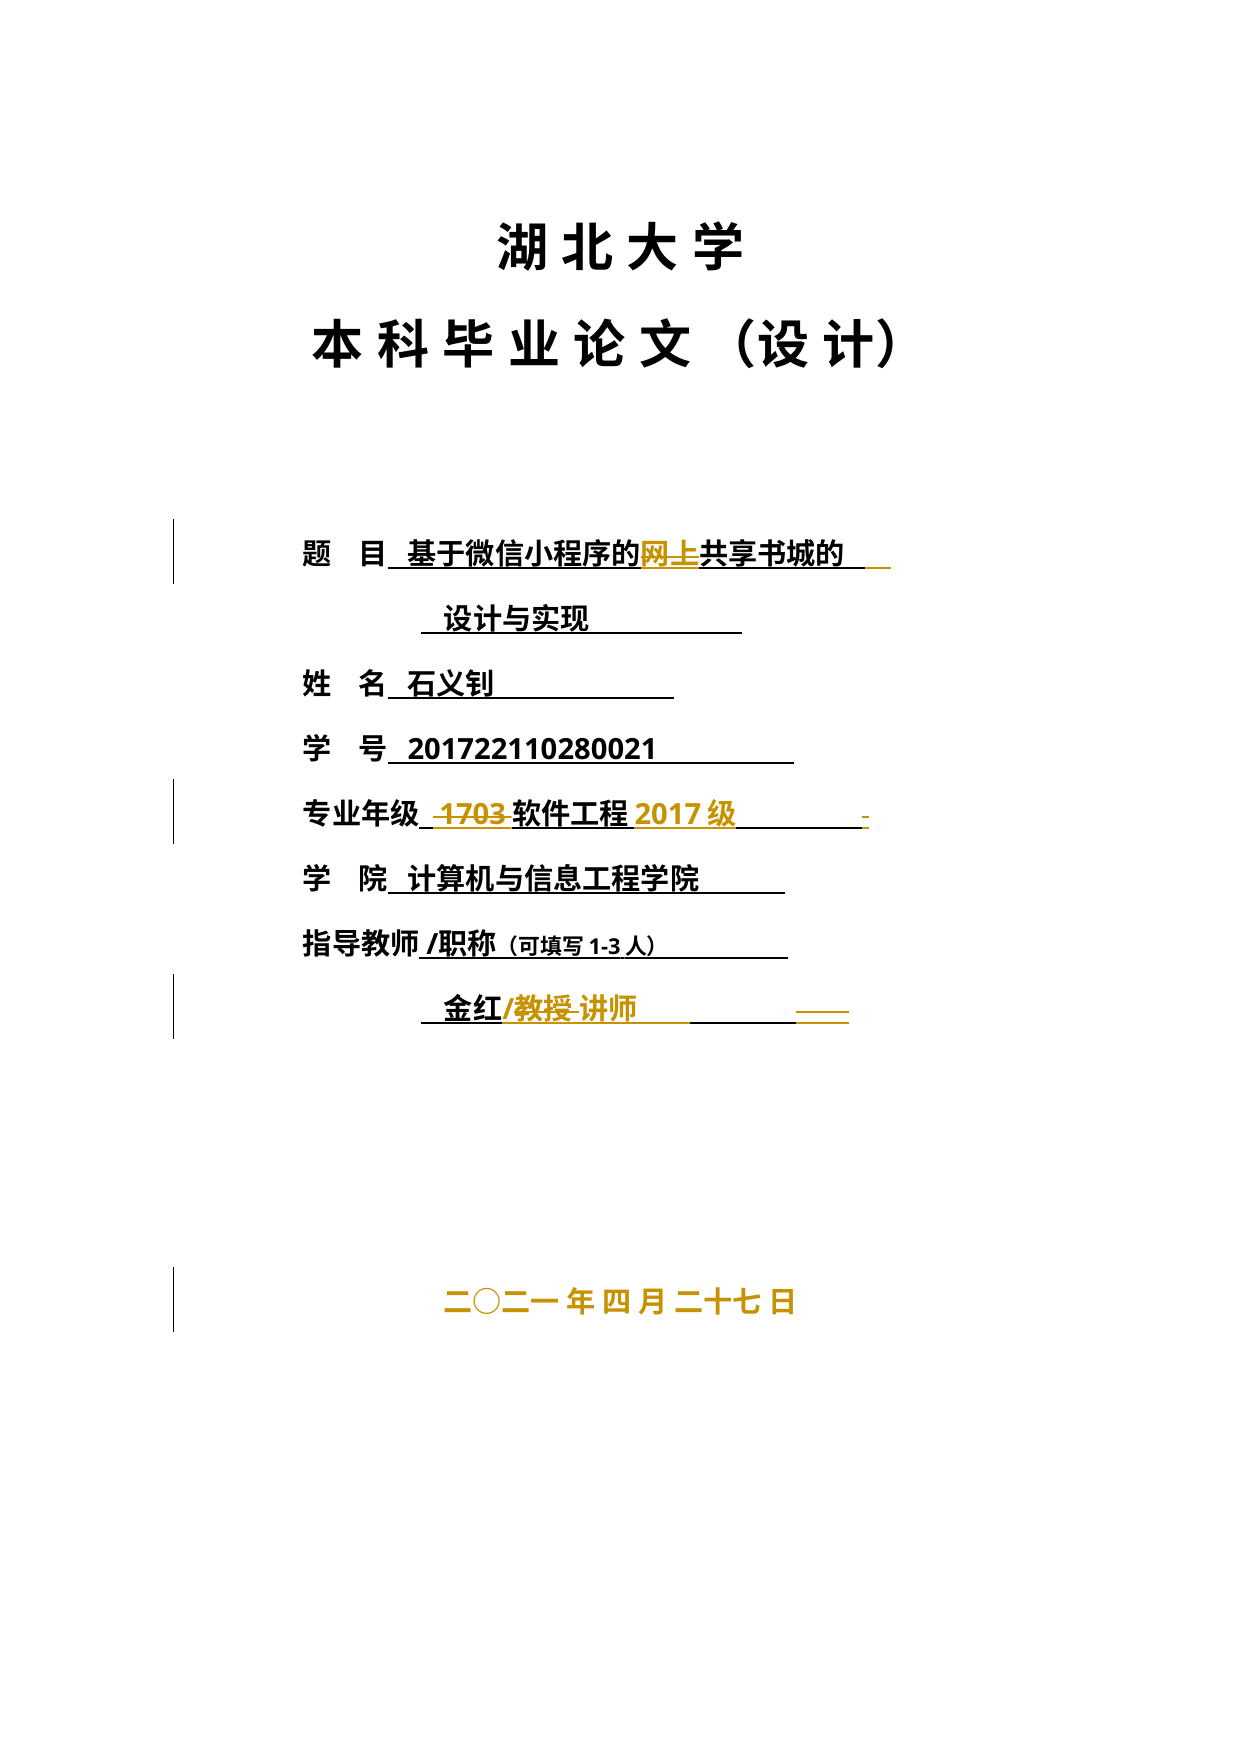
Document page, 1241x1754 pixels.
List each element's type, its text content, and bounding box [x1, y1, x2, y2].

text 指导教师 /职称（可填写1-3人） [187, 909, 1053, 974]
text 学 号 201722110280021 [187, 714, 1053, 779]
text 设计与实现 [187, 584, 1053, 649]
text 专业年级 软件工程 [187, 779, 1053, 844]
text 题 目 基于微信小程序的共享书城的 [187, 519, 1053, 584]
text 二○二一 年 四 月 二十七 日 [187, 1267, 1053, 1332]
text 金红 [187, 974, 1053, 1039]
text 本 科 毕 业 论 文 （设 计） [187, 292, 1053, 389]
text 姓 名 石义钊 [187, 649, 1053, 714]
text 学 院 计算机与信息工程学院 [187, 844, 1053, 909]
text 湖 北 大 学 [187, 194, 1053, 292]
